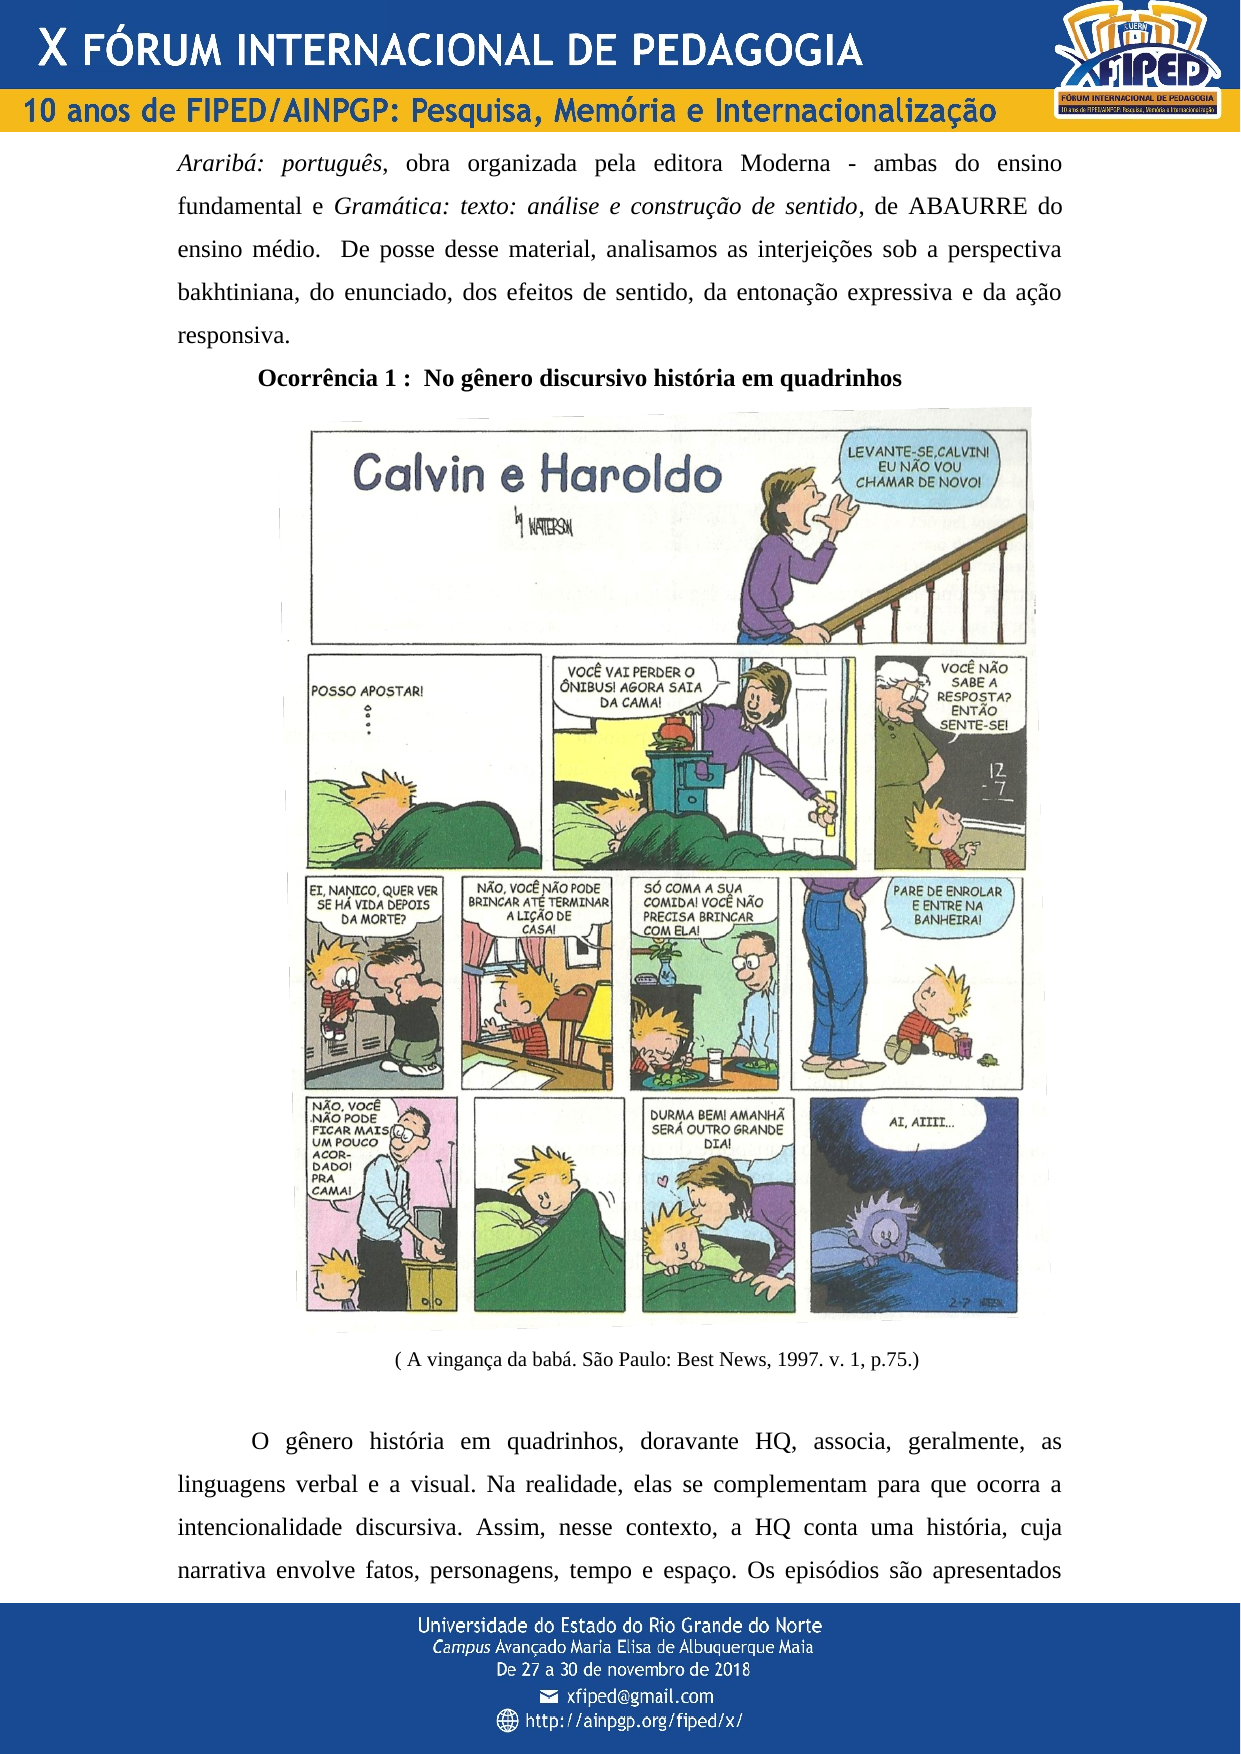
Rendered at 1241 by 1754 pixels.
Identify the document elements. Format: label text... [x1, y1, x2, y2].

text ( A vingança da babá. São Paulo: Best News, 1997. v. 1, p.75.) [177, 1347, 1063, 1371]
picture [277, 406, 1051, 1333]
picture [0, 1603, 1241, 1754]
picture [0, 0, 1241, 132]
text Ocorrência 1 : No gênero discursivo história em quadrinhos [177, 363, 1063, 392]
